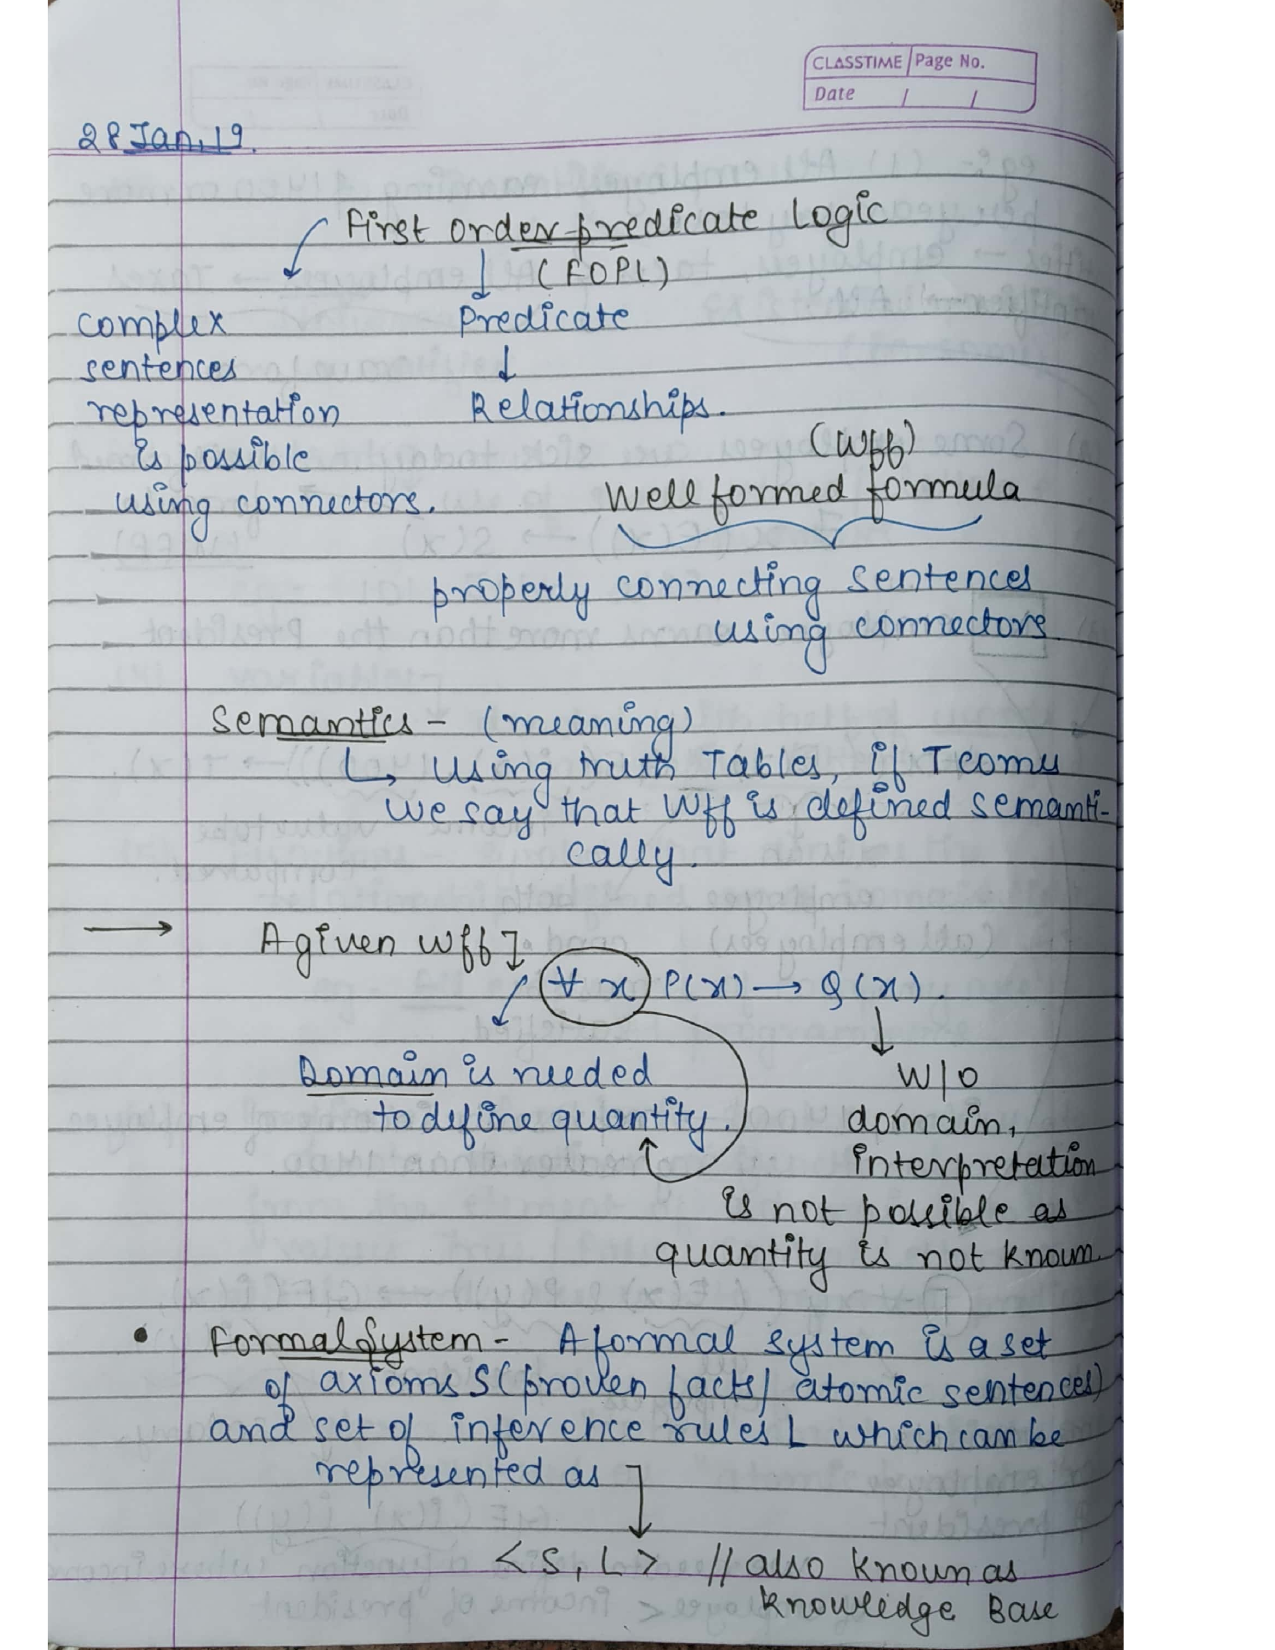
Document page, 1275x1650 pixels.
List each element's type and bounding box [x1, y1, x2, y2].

picture [47, 0, 1124, 1650]
